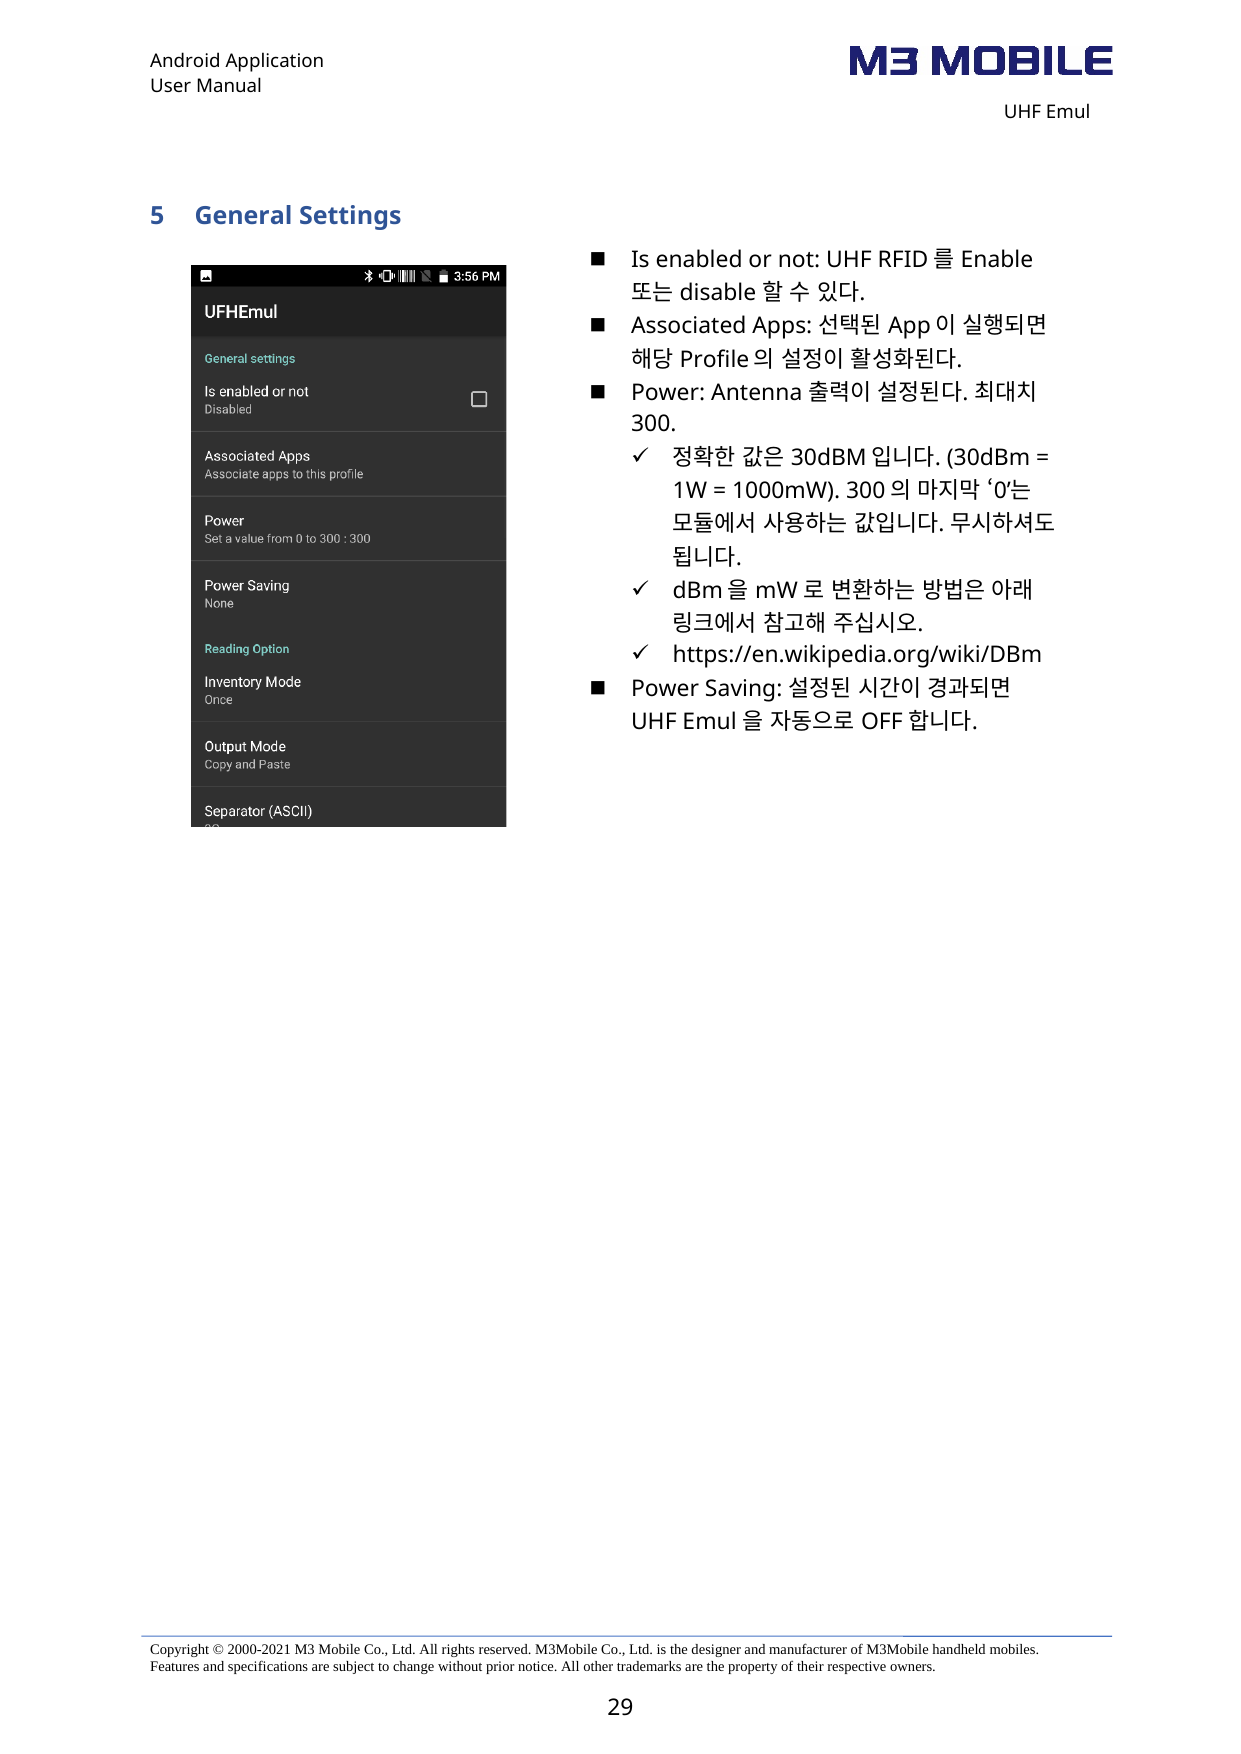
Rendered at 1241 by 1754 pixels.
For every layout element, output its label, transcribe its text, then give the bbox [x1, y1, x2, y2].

picture [850, 46, 1113, 75]
table_header [161, 241, 536, 830]
table_header Is enabled or not: UHF RFID를 Enable 또는 disable 할 수 있다. Associated Apps: 선택된 App이 실행되면 해당 Profile의 설정이 활성화된다. Power: Antenna 출력이 설정된다. 최대치 300. 정확한 값은 30dBM입니다. (30dBm = 1W = 1000mW). 300의 마지막 ‘0’는 모듈에서 사용하는 값입니다. 무시하셔도 됩니다. dBm을 mW 로 변환하는 방법은 아래 링크에서 참고해 주십시오. https://en.wikipedia.org/wiki/DBm Power Saving: 설정된 시간이 경과되면 UHF Emul 을 자동으로 OFF 합니다. [536, 241, 1068, 830]
subtitle General Settings [150, 198, 1090, 232]
picture [191, 265, 507, 827]
